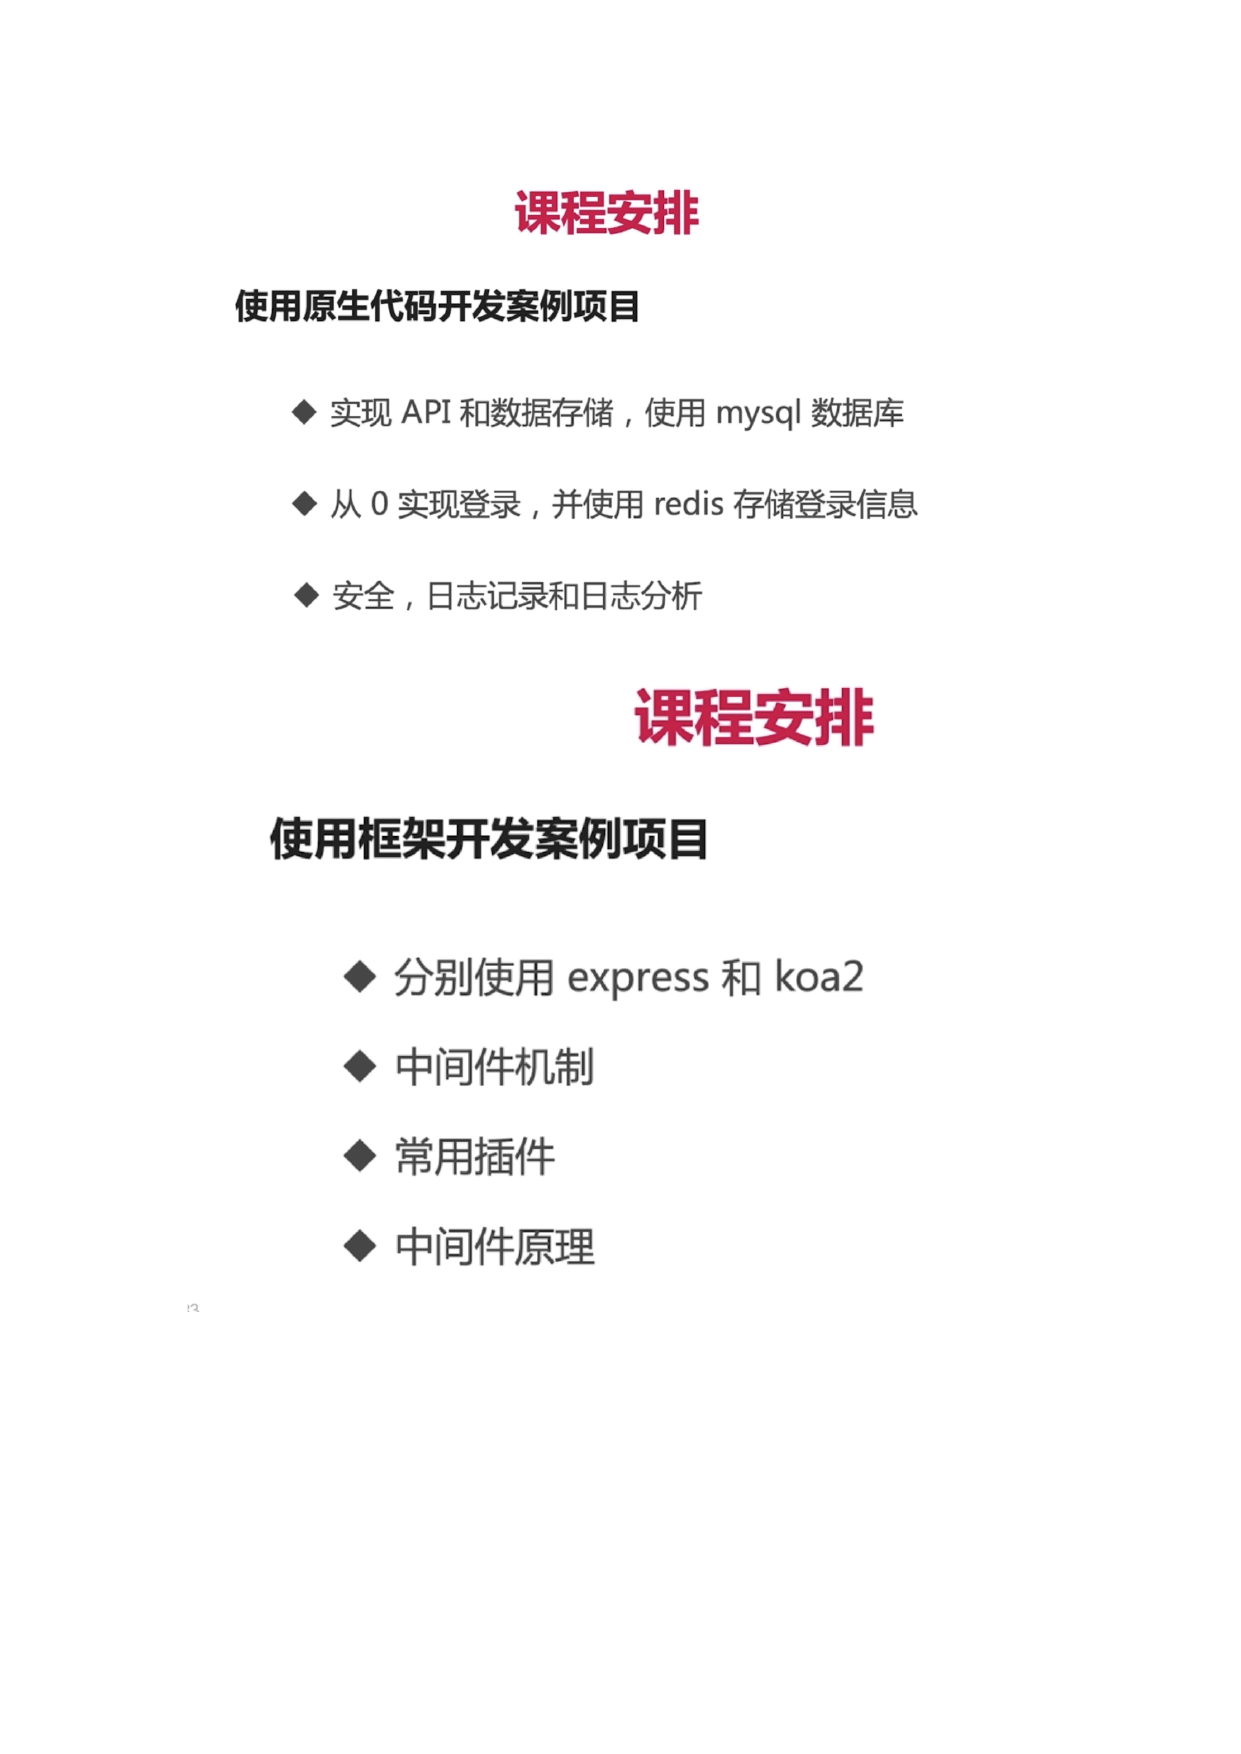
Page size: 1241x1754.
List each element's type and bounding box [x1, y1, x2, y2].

picture [187, 162, 1053, 1312]
